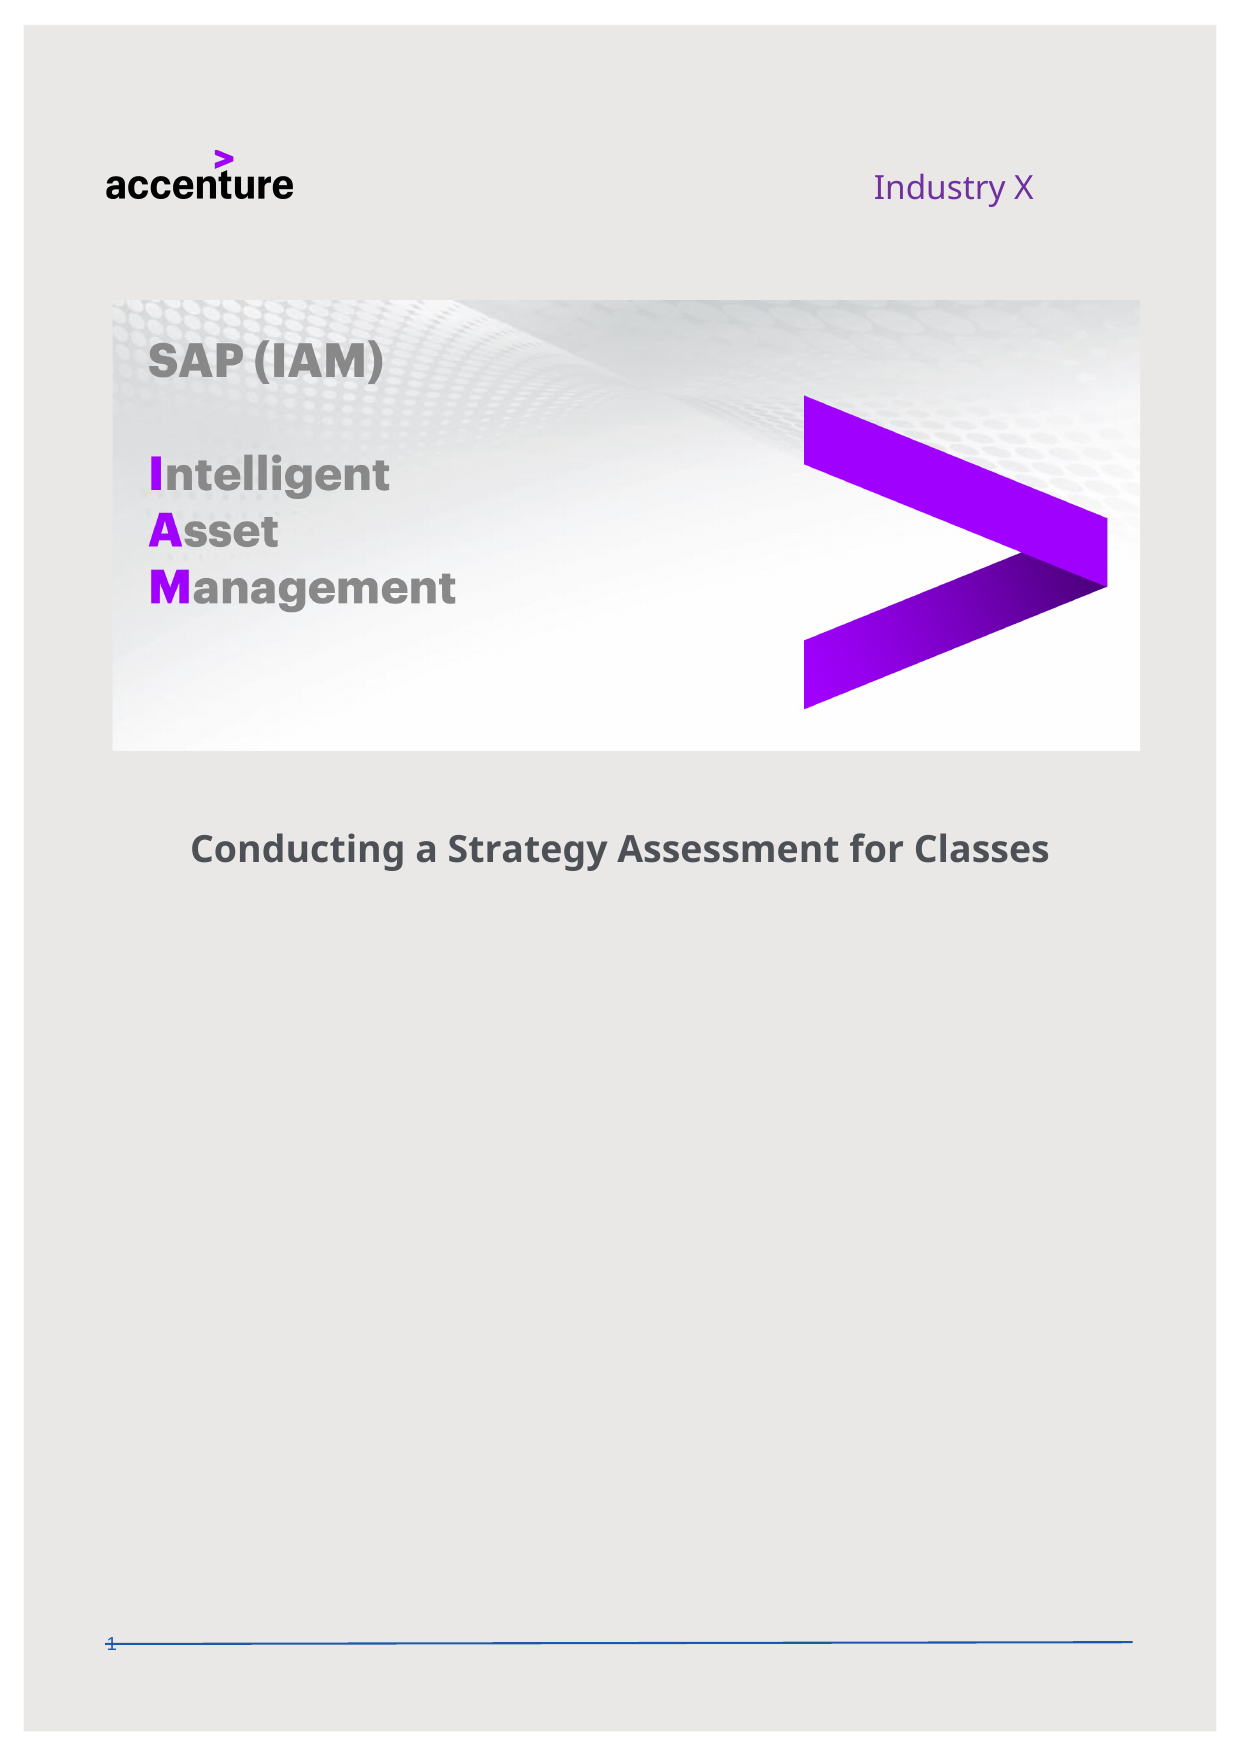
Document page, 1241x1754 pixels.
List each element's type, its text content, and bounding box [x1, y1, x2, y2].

picture [106, 150, 293, 199]
picture [112, 300, 1141, 751]
subtitle Conducting a Strategy Assessment for Classes [106, 822, 1134, 873]
